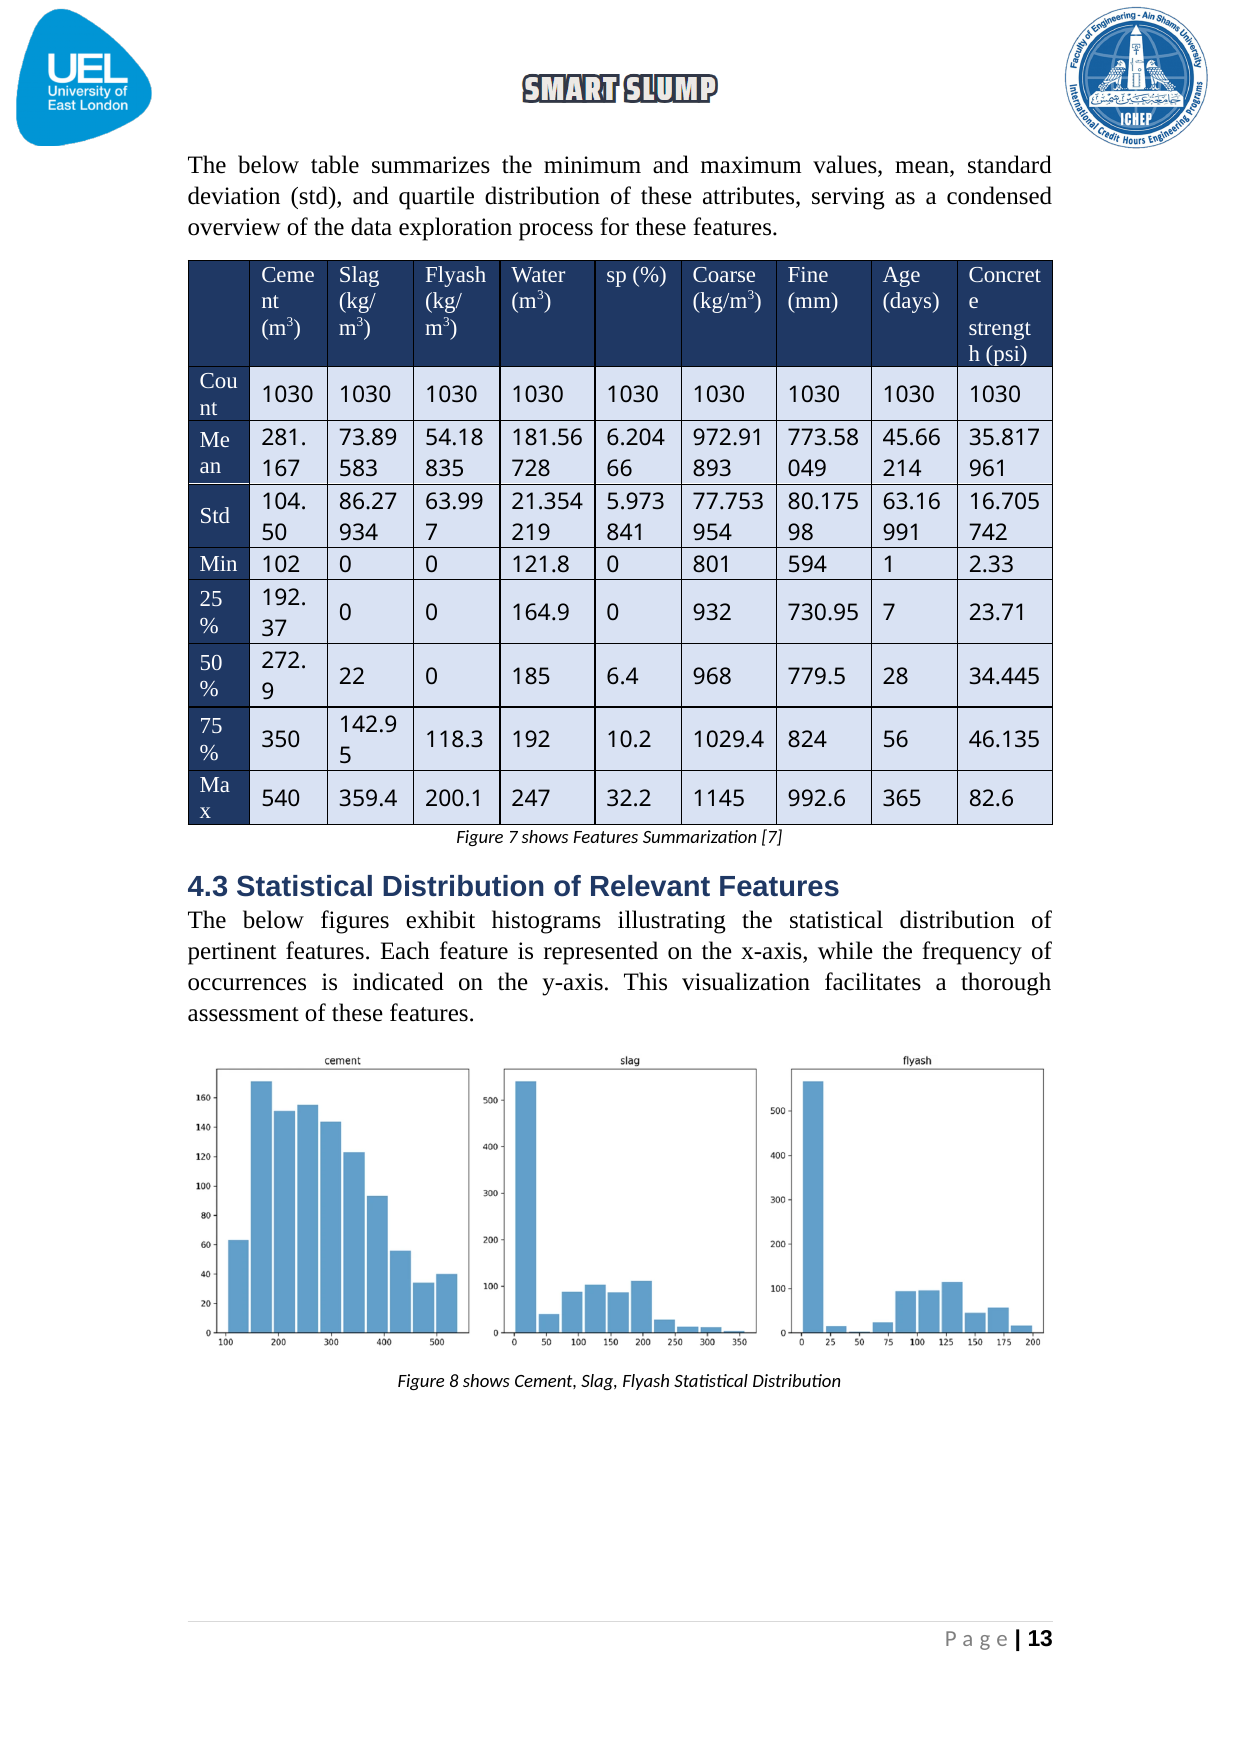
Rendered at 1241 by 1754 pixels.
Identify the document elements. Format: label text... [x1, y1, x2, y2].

table_cell 86.27934 [328, 485, 413, 547]
table_cell 6.4 [596, 644, 681, 706]
picture [7, 0, 156, 149]
table_cell 63.16991 [872, 485, 957, 547]
table_cell 23.71 [958, 580, 1052, 643]
table_cell 0 [596, 548, 681, 579]
table_cell 1030 [682, 367, 776, 420]
table_cell 0 [414, 644, 499, 706]
table_cell 46.135 [958, 708, 1052, 770]
table_cell Std [189, 485, 249, 547]
table_cell 192.37 [250, 580, 327, 643]
table_cell 365 [872, 771, 957, 824]
picture [518, 68, 722, 107]
table_cell 73.89583 [328, 421, 413, 483]
table_cell 1030 [328, 367, 413, 420]
table_cell 1030 [872, 367, 957, 420]
table_cell 1030 [414, 367, 499, 420]
table_cell 1030 [501, 367, 594, 420]
table_cell 992.6 [777, 771, 871, 824]
table_cell 142.95 [328, 708, 413, 770]
text The below figures exhibit histograms illustrating the statistical distribution of pertinent features. Each feature is represented on the x-axis, while the frequency of occurrences is indicated on the y-axis. This visualization facilitates a thorough assessment of these features. [187, 905, 1053, 1027]
table_header Flyash (kg/m3) [414, 261, 499, 366]
table_cell 2.33 [958, 548, 1052, 579]
table_header Fine (mm) [777, 261, 871, 366]
table_cell Mean [189, 421, 249, 483]
table_header [189, 261, 249, 366]
table_cell 594 [777, 548, 871, 579]
table_cell 932 [682, 580, 776, 643]
table_cell 10.2 [596, 708, 681, 770]
table_cell 75% [189, 708, 249, 770]
table_cell Count [189, 367, 249, 420]
table_cell 1030 [777, 367, 871, 420]
table_header sp (%) [596, 261, 681, 366]
table_cell 0 [414, 548, 499, 579]
table_cell 0 [414, 580, 499, 643]
table_cell 968 [682, 644, 776, 706]
table_cell 281.167 [250, 421, 327, 483]
table_cell 118.3 [414, 708, 499, 770]
table_cell 185 [501, 644, 594, 706]
table_cell 28 [872, 644, 957, 706]
text Figure 8 shows Cement, Slag, Flyash Statistical Distribution [187, 1369, 1053, 1392]
table_cell 25% [189, 580, 249, 643]
table_cell 1030 [596, 367, 681, 420]
table_cell Max [189, 771, 249, 824]
table_header Coarse (kg/m3) [682, 261, 776, 366]
table_cell 0 [328, 580, 413, 643]
table_header Slag (kg/m3) [328, 261, 413, 366]
table_cell 16.705742 [958, 485, 1052, 547]
subtitle 4.3 Statistical Distribution of Relevant Features [187, 868, 1053, 902]
table_cell 121.8 [501, 548, 594, 579]
table_cell 247 [501, 771, 594, 824]
text The below table summarizes the minimum and maximum values, mean, standard deviation (std), and quartile distribution of these attributes, serving as a condensed overview of the data exploration process for these features. [187, 150, 1053, 241]
table_cell 21.354219 [501, 485, 594, 547]
table_cell 7 [872, 580, 957, 643]
table_cell 5.973841 [596, 485, 681, 547]
table_cell 1030 [250, 367, 327, 420]
table_cell 359.4 [328, 771, 413, 824]
table_cell 1 [872, 548, 957, 579]
table_cell 1145 [682, 771, 776, 824]
table_cell 1030 [958, 367, 1052, 420]
table_cell 773.58049 [777, 421, 871, 483]
table_cell 972.91893 [682, 421, 776, 483]
table_cell 54.18835 [414, 421, 499, 483]
table_cell 45.66214 [872, 421, 957, 483]
table_cell 50% [189, 644, 249, 706]
table_cell 164.9 [501, 580, 594, 643]
table_cell 730.95 [777, 580, 871, 643]
picture [187, 1045, 1053, 1351]
table_cell 35.817961 [958, 421, 1052, 483]
table_cell 272.9 [250, 644, 327, 706]
table_header Water (m3) [501, 261, 594, 366]
table_cell 824 [777, 708, 871, 770]
table_header Concrete strength (psi) [958, 261, 1052, 366]
table_cell 540 [250, 771, 327, 824]
table_cell 801 [682, 548, 776, 579]
table_cell 181.56728 [501, 421, 594, 483]
table_cell 32.2 [596, 771, 681, 824]
table_cell 22 [328, 644, 413, 706]
table_cell 192 [501, 708, 594, 770]
table_cell 6.20466 [596, 421, 681, 483]
table_cell 102 [250, 548, 327, 579]
table_cell 56 [872, 708, 957, 770]
table_cell 779.5 [777, 644, 871, 706]
table_cell 0 [328, 548, 413, 579]
table_cell 77.753954 [682, 485, 776, 547]
table_cell 1029.4 [682, 708, 776, 770]
table_cell 350 [250, 708, 327, 770]
table_cell 34.445 [958, 644, 1052, 706]
table_cell Min [189, 548, 249, 579]
table_header Age (days) [872, 261, 957, 366]
table_cell 82.6 [958, 771, 1052, 824]
text Figure 7 shows Features Summarization [7] [187, 825, 1053, 848]
table_cell 80.17598 [777, 485, 871, 547]
table_cell 0 [596, 580, 681, 643]
table_header Cement (m3) [250, 261, 327, 366]
table_cell 104.50 [250, 485, 327, 547]
table_cell 200.1 [414, 771, 499, 824]
table_cell 63.997 [414, 485, 499, 547]
picture [1057, 4, 1223, 150]
